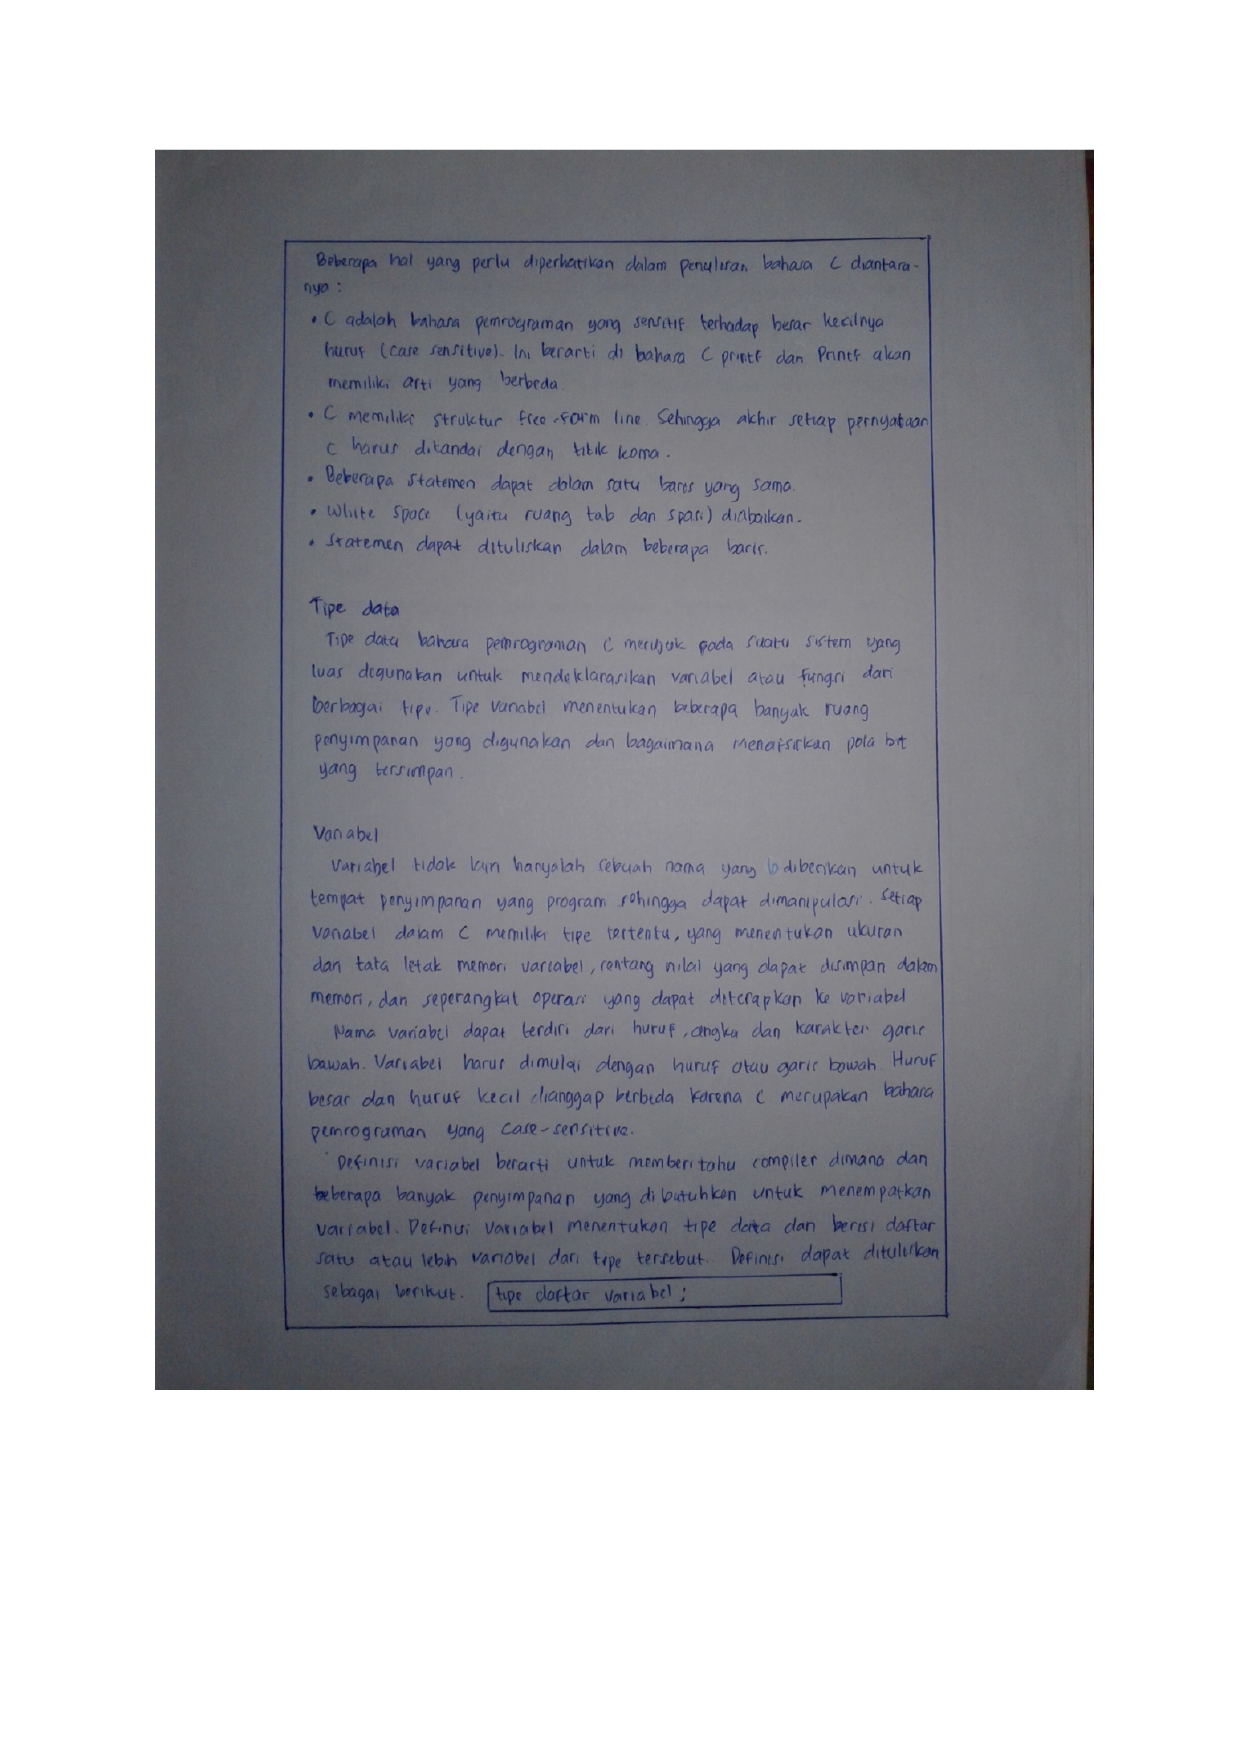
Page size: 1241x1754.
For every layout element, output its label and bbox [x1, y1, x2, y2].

picture [156, 151, 1094, 1390]
